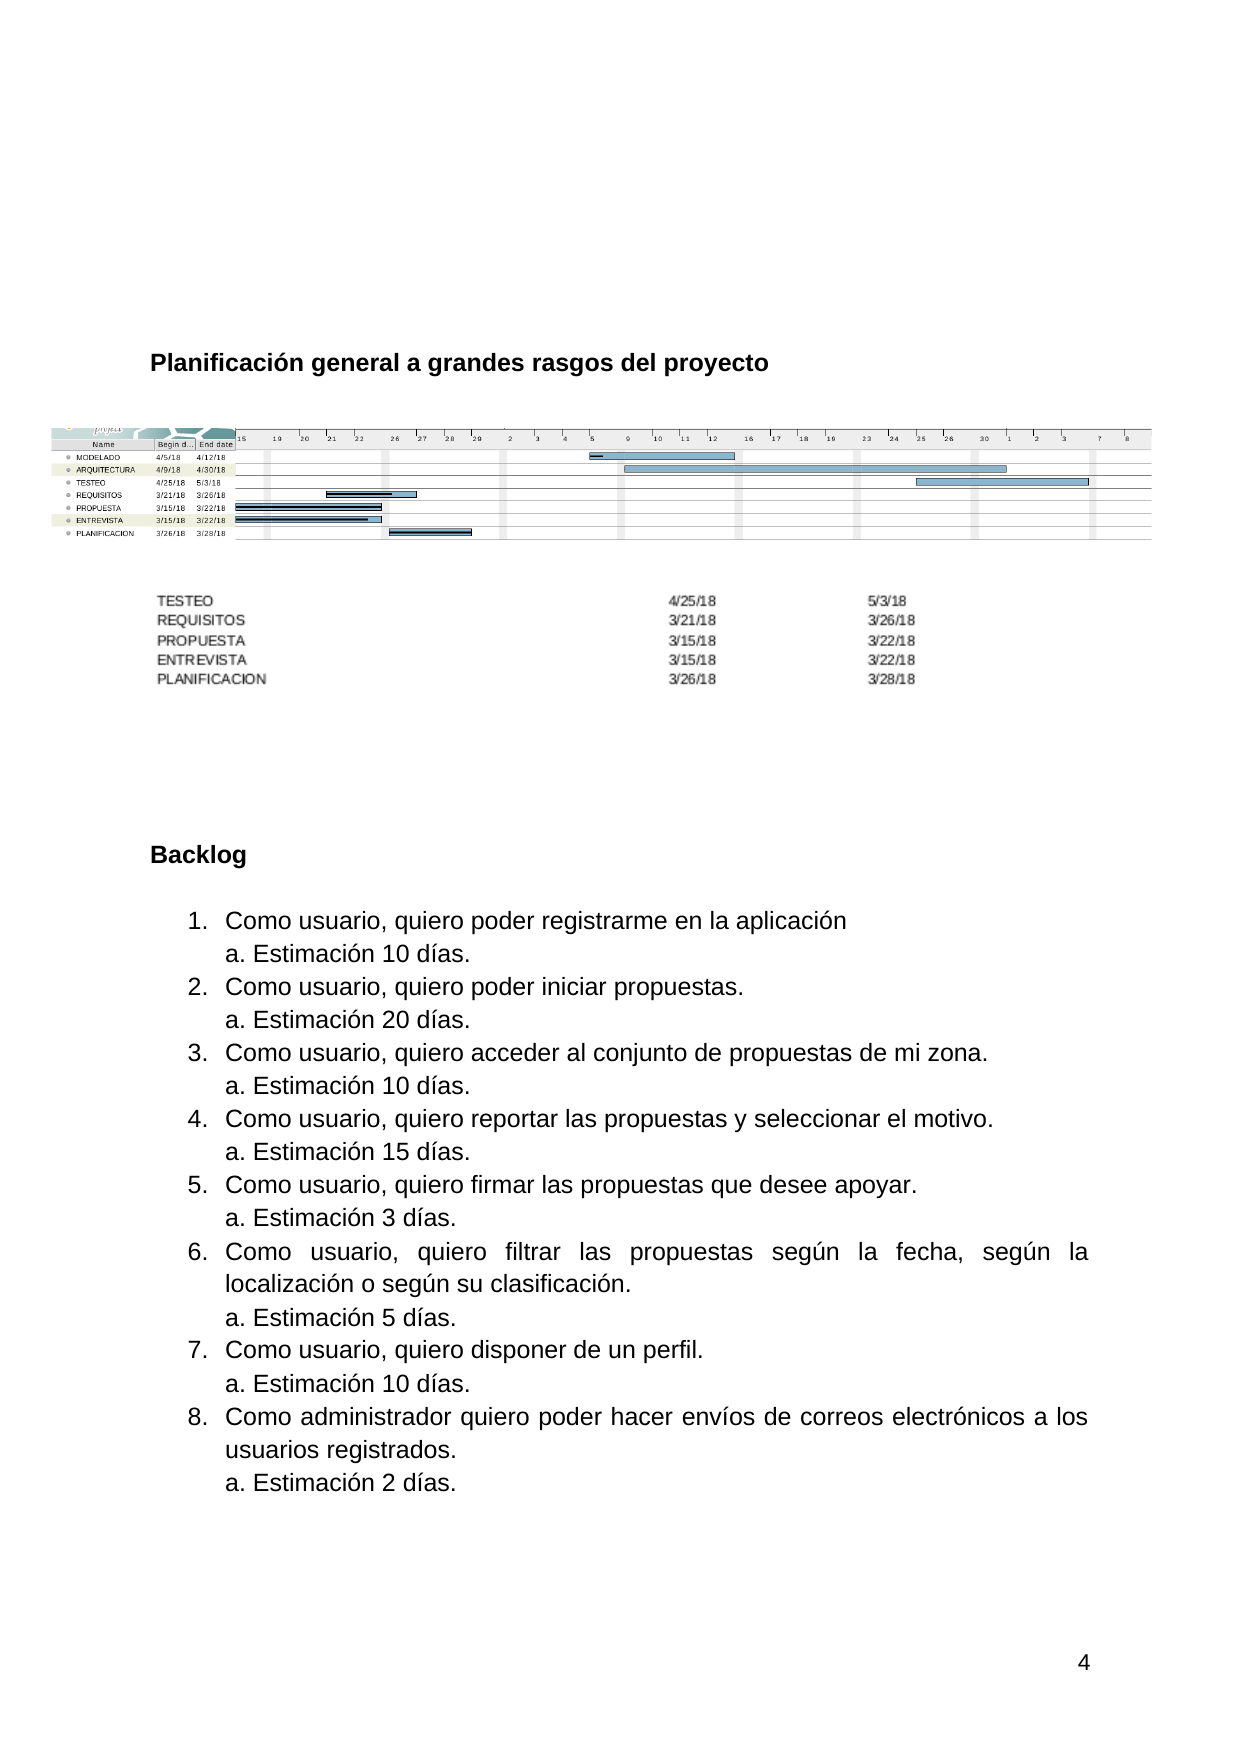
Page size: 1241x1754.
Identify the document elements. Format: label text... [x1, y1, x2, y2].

text Planificación general a grandes rasgos del proyecto [150, 348, 1090, 377]
text a. Estimación 10 días. [150, 1071, 1090, 1100]
picture [134, 590, 1075, 752]
list Como usuario, quiero poder registrarme en la aplicación [187, 906, 1090, 935]
text a. Estimación 3 días. [150, 1203, 1090, 1232]
list Como usuario, quiero reportar las propuestas y seleccionar el motivo. [187, 1104, 1090, 1133]
text a. Estimación 10 días. [150, 1368, 1090, 1397]
text a. Estimación 15 días. [225, 1137, 1090, 1166]
list Como usuario, quiero filtrar las propuestas según la fecha, según la localización o según su clasificación. [187, 1236, 1090, 1298]
text a. Estimación 20 días. [150, 1005, 1090, 1034]
text a. Estimación 10 días. [150, 939, 1090, 968]
picture [50, 428, 1153, 567]
list Como usuario, quiero firmar las propuestas que desee apoyar. [187, 1170, 1090, 1199]
list Como usuario, quiero acceder al conjunto de propuestas de mi zona. [187, 1038, 1090, 1067]
text Backlog [150, 840, 1090, 869]
list Como administrador quiero poder hacer envíos de correos electrónicos a los usuarios registrados. [187, 1402, 1090, 1463]
text a. Estimación 2 días. [150, 1468, 1090, 1496]
list Como usuario, quiero disponer de un perfil. [187, 1336, 1090, 1364]
text a. Estimación 5 días. [150, 1302, 1090, 1331]
list Como usuario, quiero poder iniciar propuestas. [187, 972, 1090, 1001]
